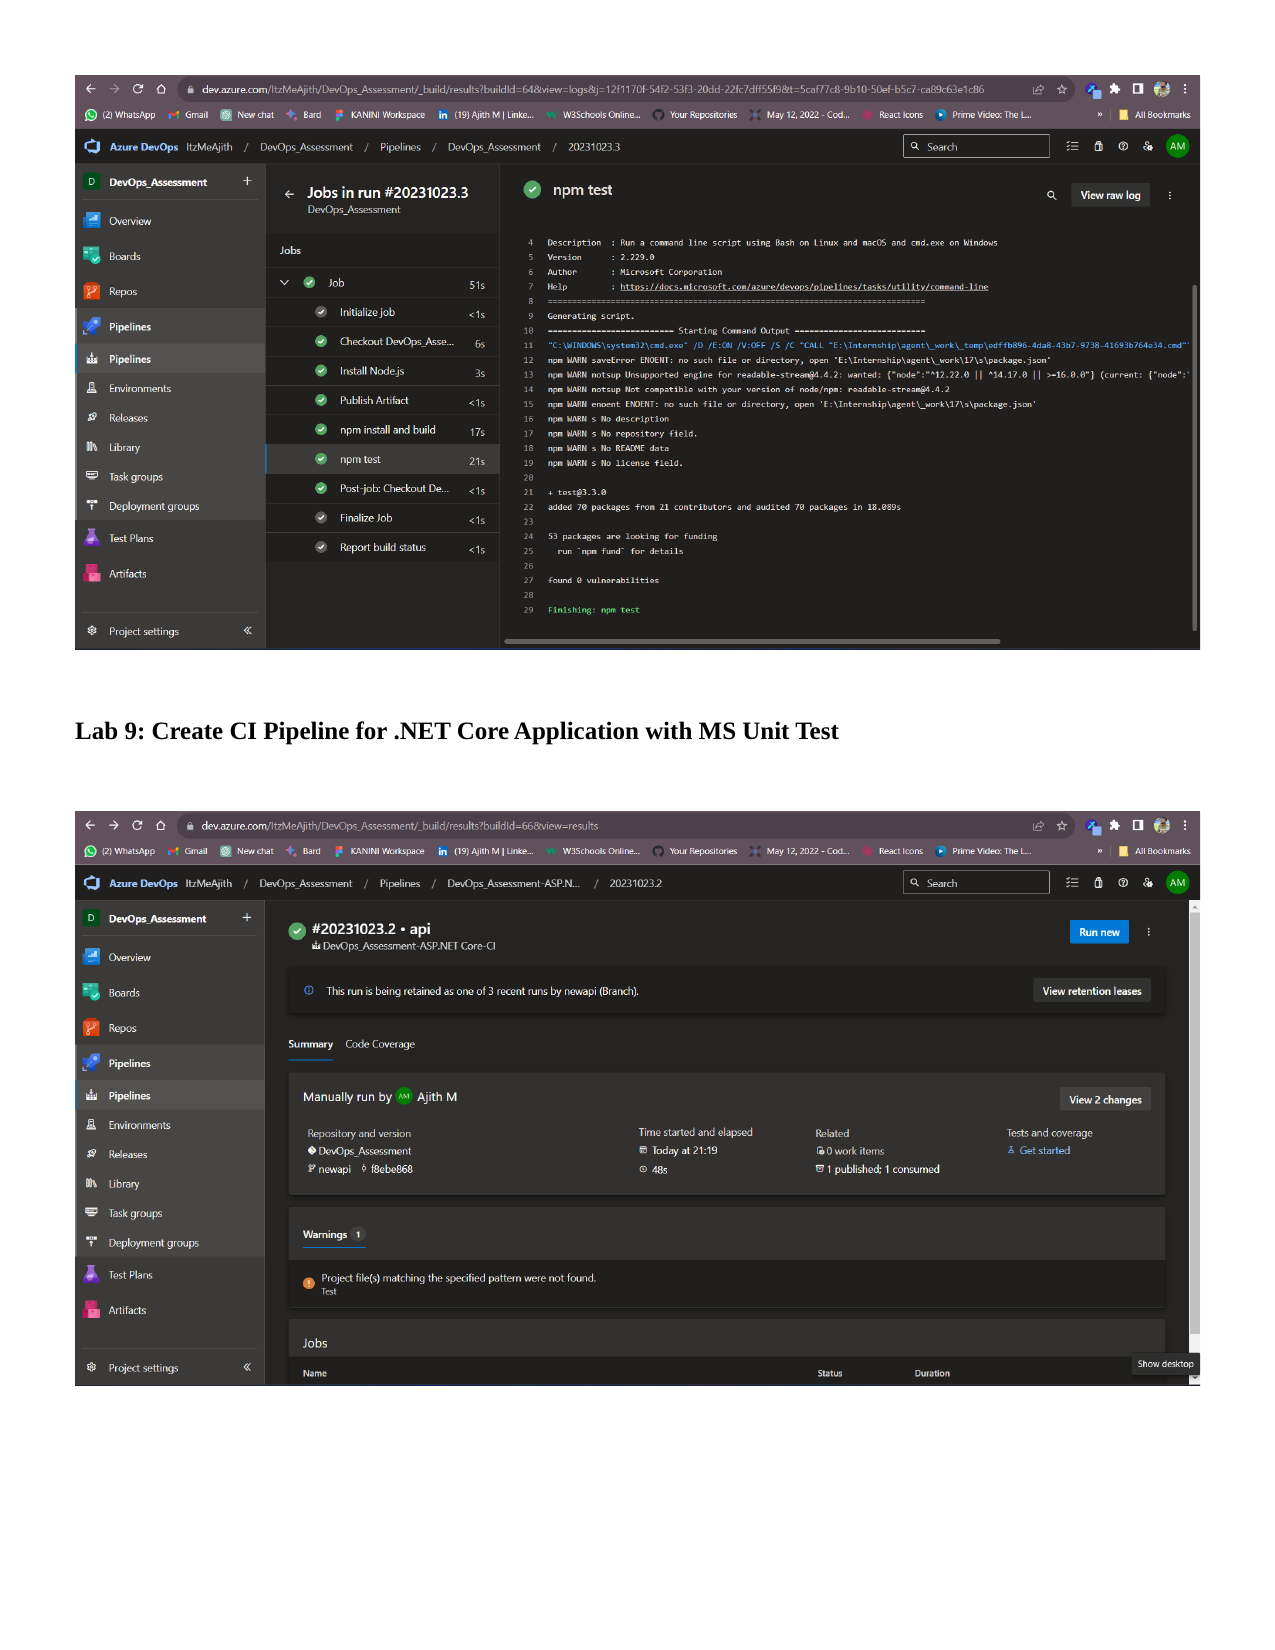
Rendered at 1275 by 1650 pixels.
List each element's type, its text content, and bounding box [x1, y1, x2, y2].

picture [75, 811, 1200, 1386]
text Lab 9: Create CI Pipeline for .NET Core Application with MS Unit Test [75, 716, 1200, 745]
picture [75, 75, 1200, 650]
